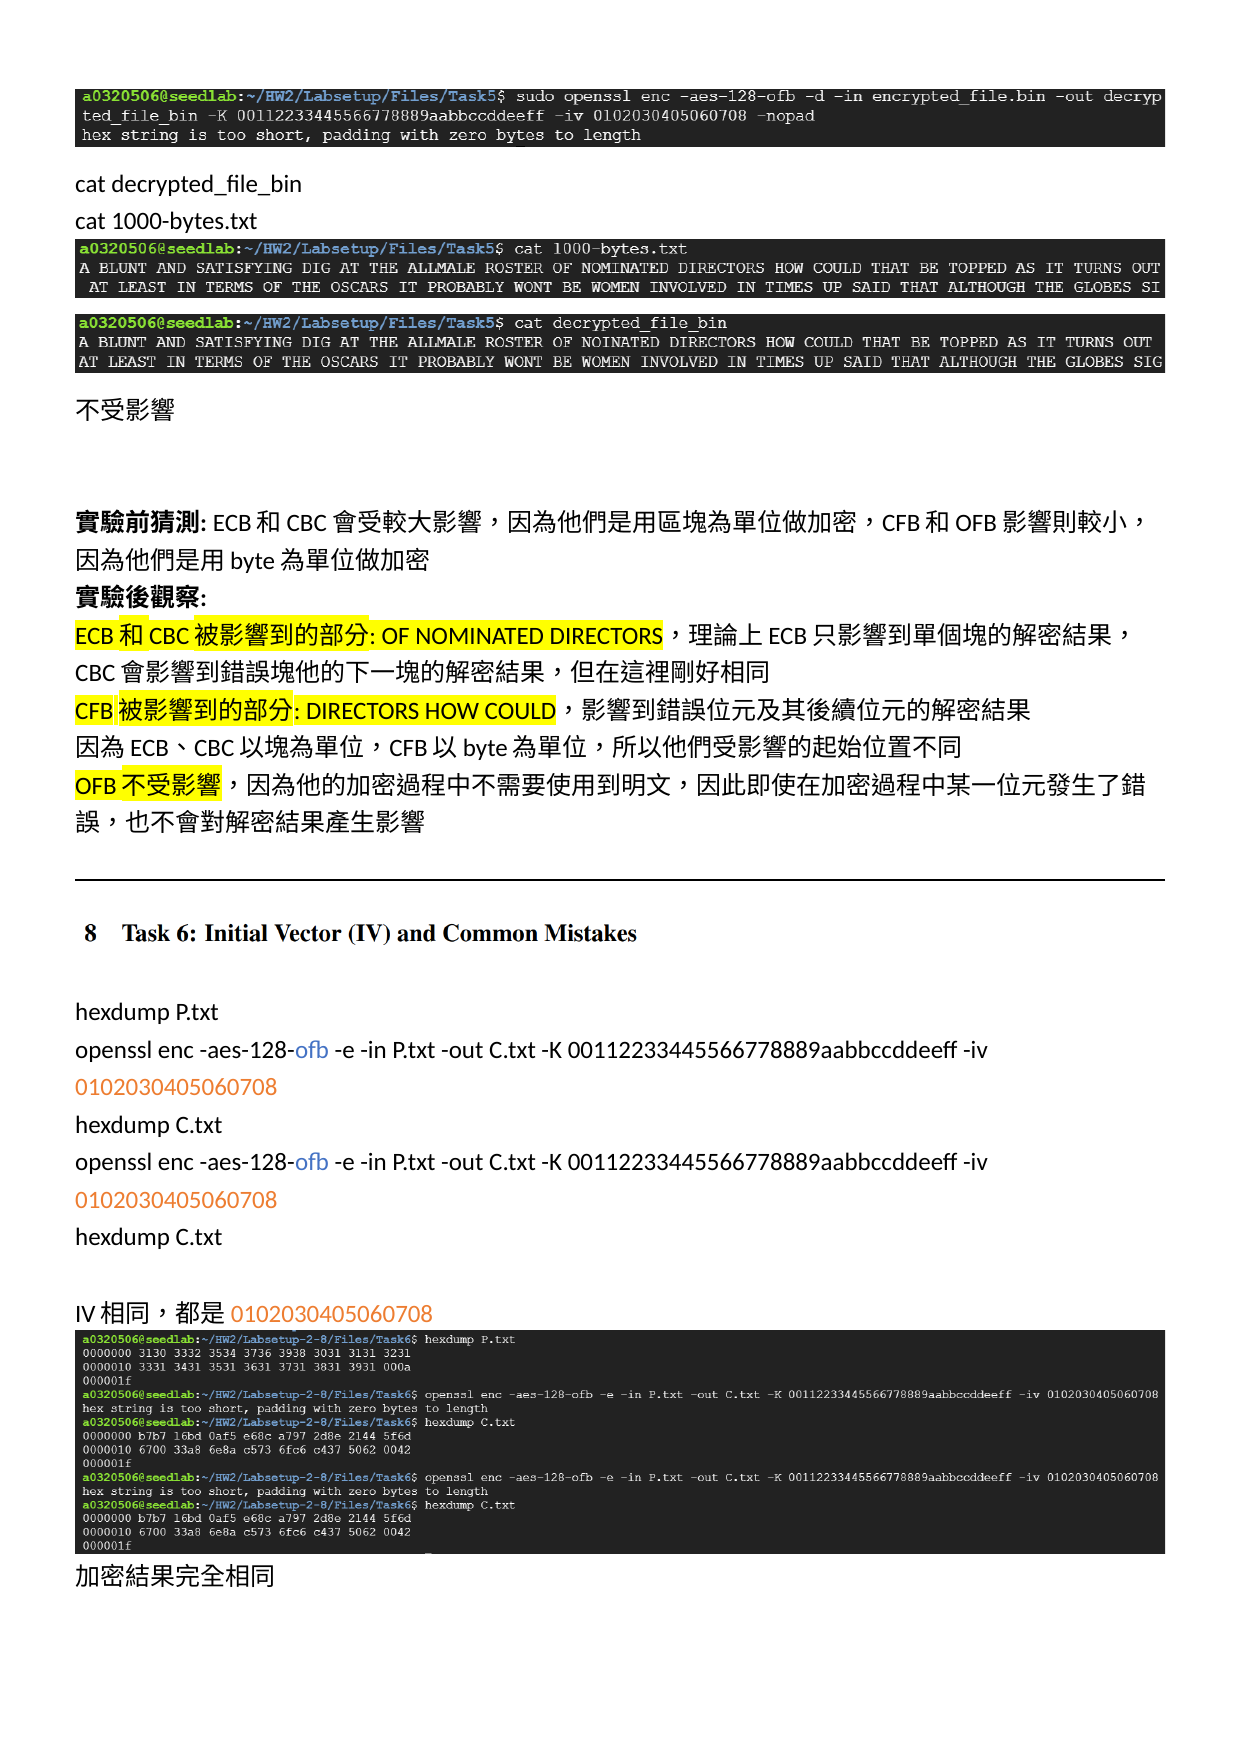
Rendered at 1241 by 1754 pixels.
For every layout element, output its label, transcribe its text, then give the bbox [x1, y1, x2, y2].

text 因為ECB、CBC以塊為單位，CFB以byte為單位，所以他們受影響的起始位置不同 [75, 727, 1165, 764]
picture [75, 314, 1166, 373]
picture [75, 1330, 1166, 1554]
text 實驗後觀察: [75, 577, 1165, 614]
text cat 1000-bytes.txt [75, 202, 1165, 239]
text hexdump C.txt [75, 1218, 1165, 1256]
text 實驗前猜測: ECB和CBC會受較大影響，因為他們是用區塊為單位做加密，CFB和OFB影響則較小，因為他們是用byte為單位做加密 [75, 502, 1165, 577]
picture [75, 918, 640, 952]
text OFB不受影響，因為他的加密過程中不需要使用到明文，因此即使在加密過程中某一位元發生了錯誤，也不會對解密結果產生影響 [75, 764, 1165, 839]
text hexdump P.txt [75, 993, 1165, 1031]
text IV相同，都是0102030405060708 [75, 1293, 1165, 1330]
text CFB被影響到的部分: DIRECTORS HOW COULD，影響到錯誤位元及其後續位元的解密結果 [75, 689, 1165, 727]
text ECB和CBC被影響到的部分: OF NOMINATED DIRECTORS，理論上ECB只影響到單個塊的解密結果，CBC會影響到錯誤塊他的下一塊的解密結果，但在這裡剛好相同 [75, 614, 1165, 689]
text hexdump C.txt [75, 1106, 1165, 1143]
text 不受影響 [75, 389, 1165, 427]
text cat decrypted_file_bin [75, 164, 1165, 202]
picture [75, 89, 1166, 147]
text 加密結果完全相同 [75, 1556, 1165, 1593]
picture [75, 239, 1166, 298]
text openssl enc -aes-128-ofb -e -in P.txt -out C.txt -K 00112233445566778889aabbccddeeff -iv 0102030405060708 [75, 1031, 1165, 1106]
text openssl enc -aes-128-ofb -e -in P.txt -out C.txt -K 00112233445566778889aabbccddeeff -iv 0102030405060708 [75, 1143, 1165, 1218]
